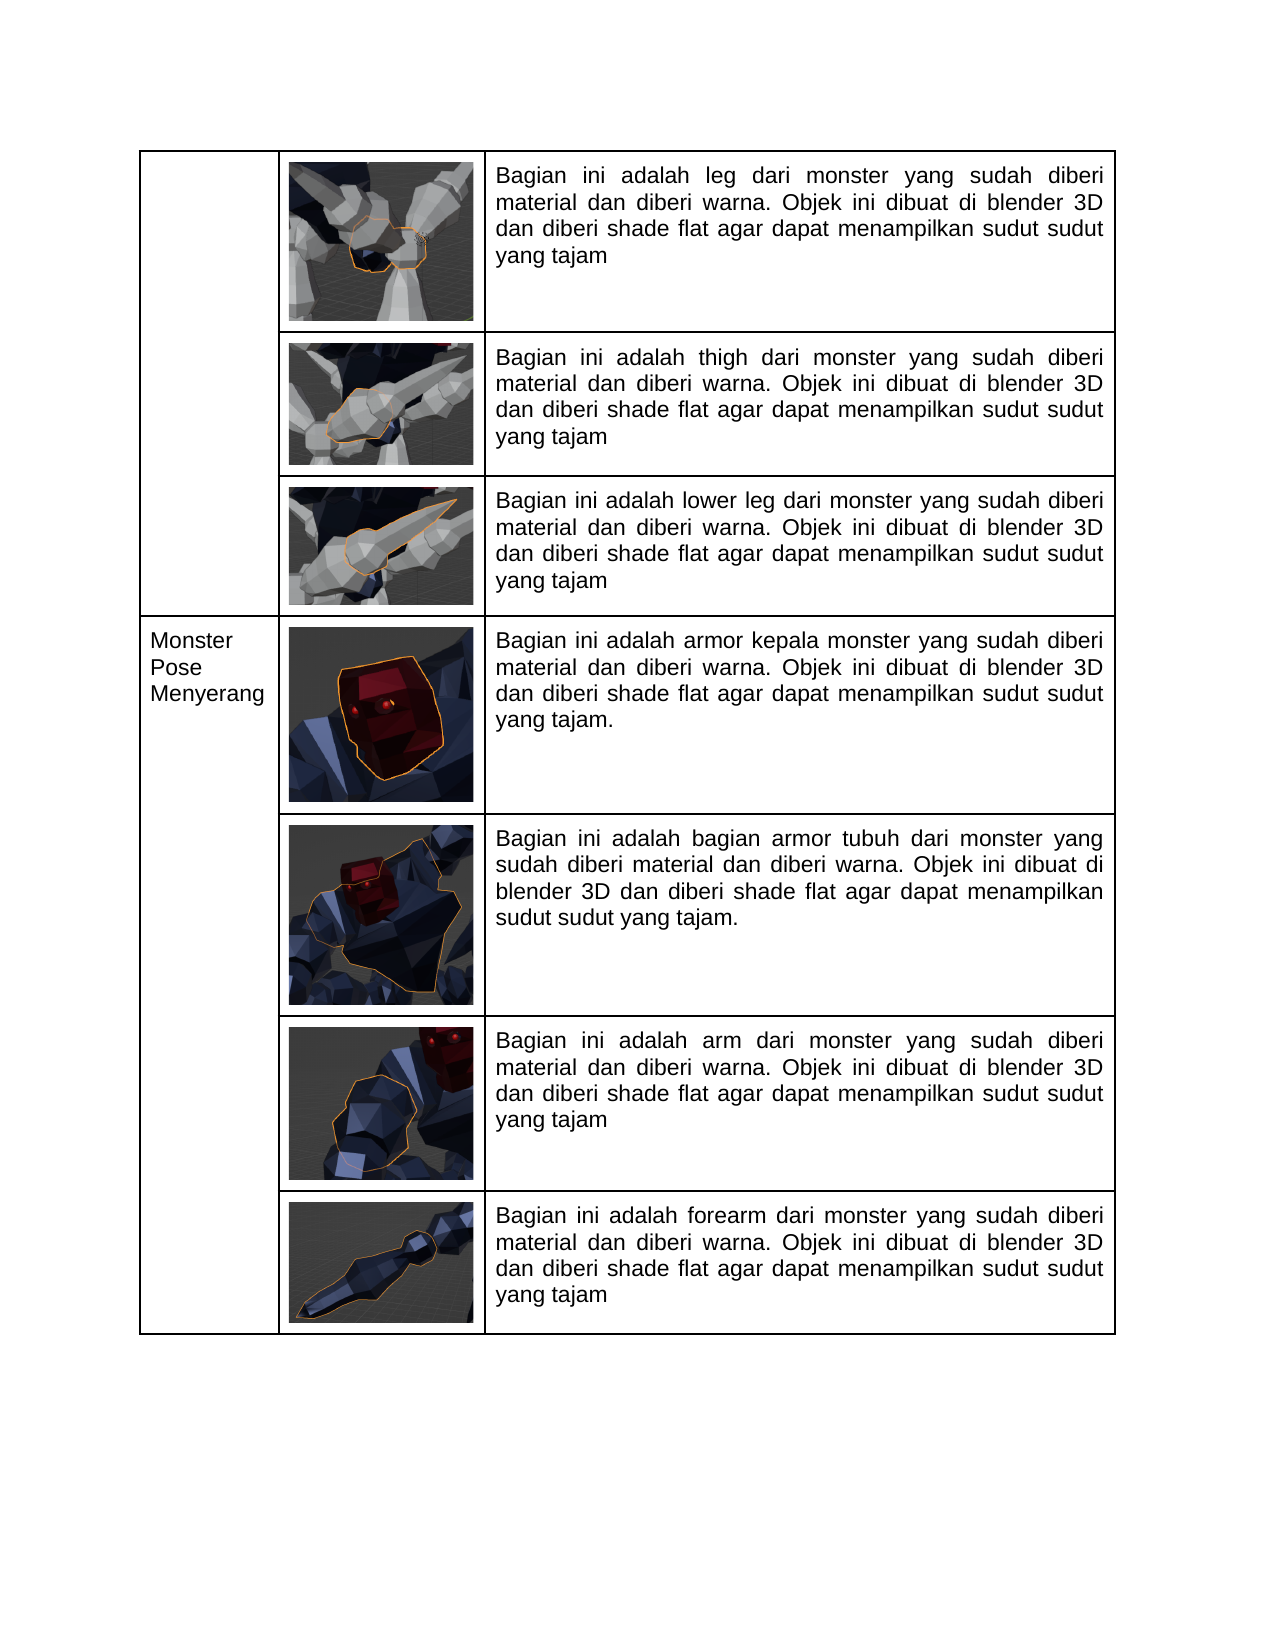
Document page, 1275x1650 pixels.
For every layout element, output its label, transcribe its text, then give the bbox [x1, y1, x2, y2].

table_cell [280, 477, 484, 614]
table_cell Bagian ini adalah lower leg dari monster yang sudah diberi material dan diberi warna. Objek ini dibuat di blender 3D dan diberi shade flat agar dapat menampilkan sudut sudut yang tajam [486, 477, 1114, 614]
picture [288, 162, 474, 321]
table_cell Monster Pose Menyerang [141, 617, 278, 1333]
table_cell Bagian ini adalah leg dari monster yang sudah diberi material dan diberi warna. Objek ini dibuat di blender 3D dan diberi shade flat agar dapat menampilkan sudut sudut yang tajam [486, 152, 1114, 331]
table_cell Bagian ini adalah thigh dari monster yang sudah diberi material dan diberi warna. Objek ini dibuat di blender 3D dan diberi shade flat agar dapat menampilkan sudut sudut yang tajam [486, 333, 1114, 475]
table_cell [280, 152, 484, 331]
picture [288, 1202, 474, 1323]
table_cell Bagian ini adalah bagian armor tubuh dari monster yang sudah diberi material dan diberi warna. Objek ini dibuat di blender 3D dan diberi shade flat agar dapat menampilkan sudut sudut yang tajam. [486, 815, 1114, 1014]
picture [288, 343, 474, 465]
table_cell [280, 1017, 484, 1189]
table_cell [280, 815, 484, 1014]
table_cell [280, 1192, 484, 1333]
table_cell Bagian ini adalah armor kepala monster yang sudah diberi material dan diberi warna. Objek ini dibuat di blender 3D dan diberi shade flat agar dapat menampilkan sudut sudut yang tajam. [486, 617, 1114, 812]
picture [288, 825, 474, 1005]
table_cell Bagian ini adalah arm dari monster yang sudah diberi material dan diberi warna. Objek ini dibuat di blender 3D dan diberi shade flat agar dapat menampilkan sudut sudut yang tajam [486, 1017, 1114, 1189]
picture [288, 487, 474, 605]
picture [288, 1027, 474, 1180]
table_cell [280, 617, 484, 812]
table_cell Bagian ini adalah forearm dari monster yang sudah diberi material dan diberi warna. Objek ini dibuat di blender 3D dan diberi shade flat agar dapat menampilkan sudut sudut yang tajam [486, 1192, 1114, 1333]
picture [288, 627, 474, 802]
table_cell [280, 333, 484, 475]
